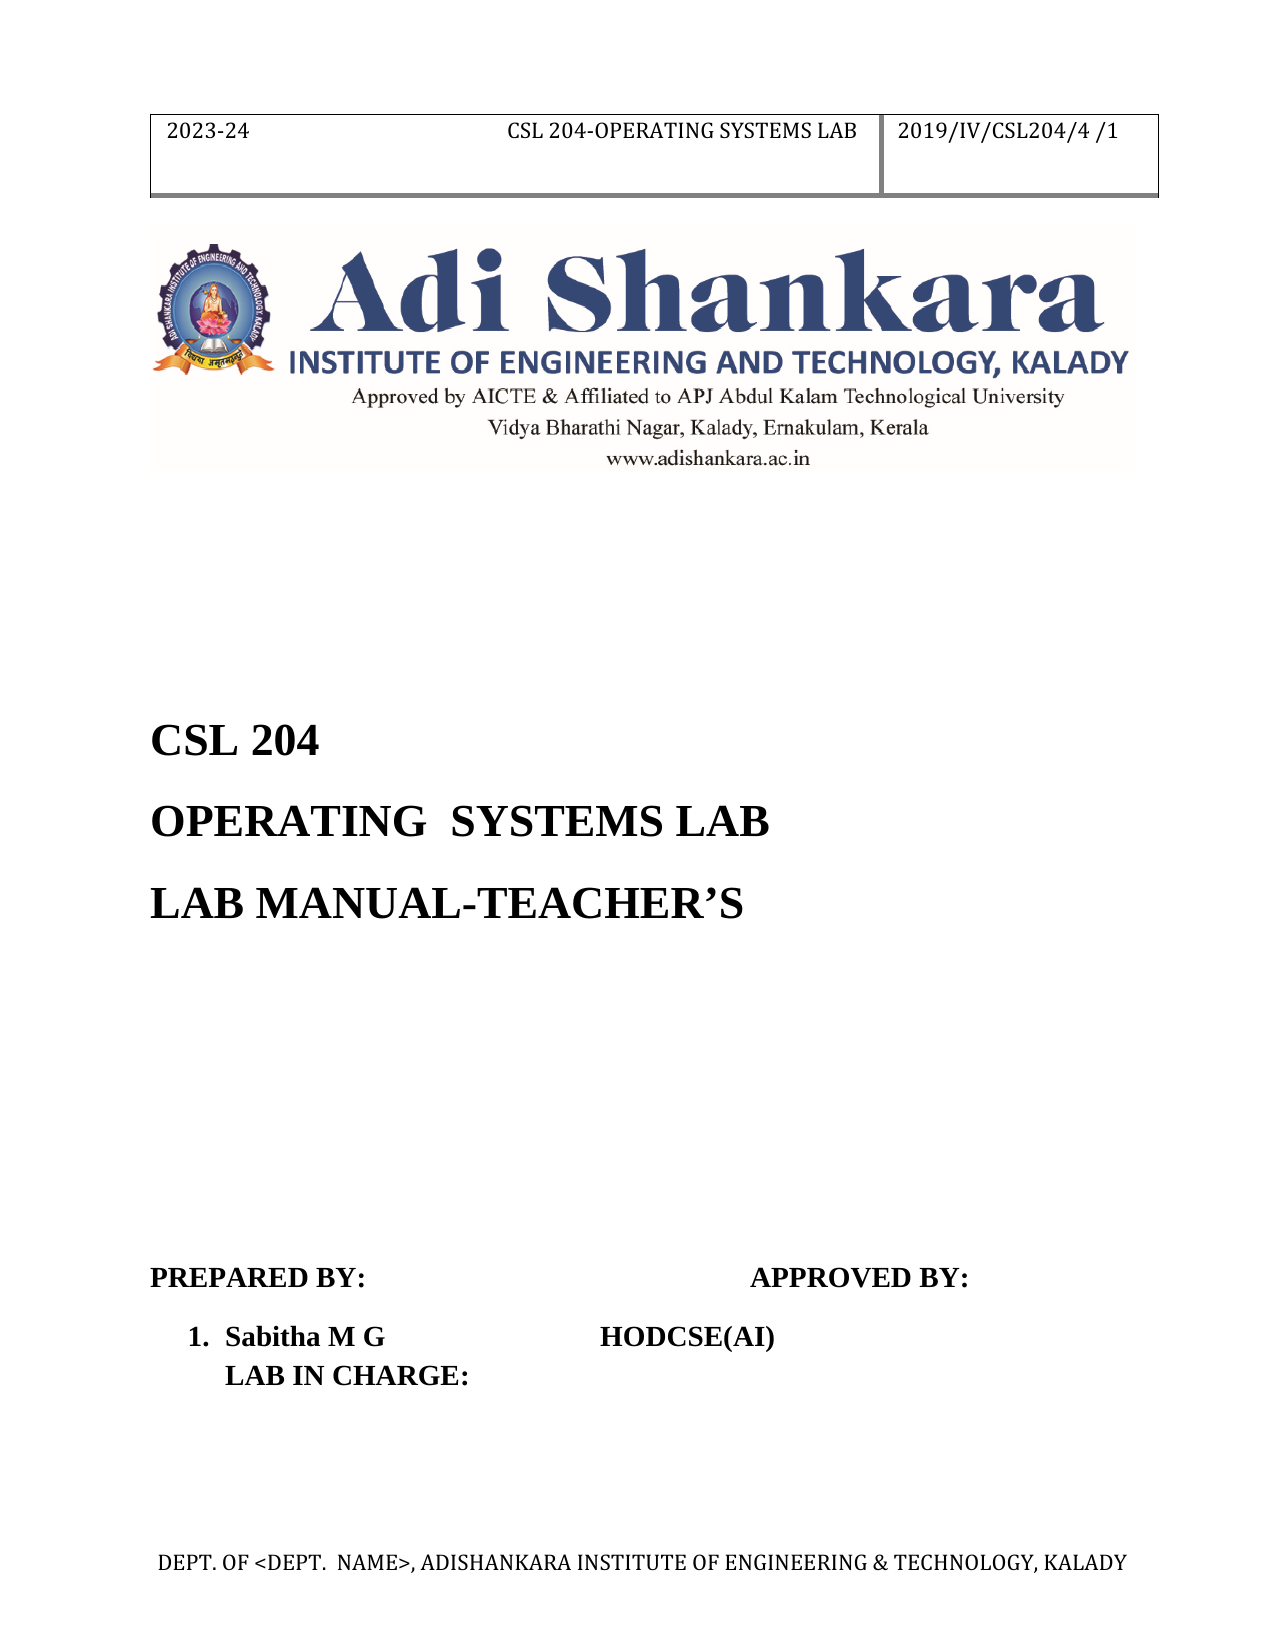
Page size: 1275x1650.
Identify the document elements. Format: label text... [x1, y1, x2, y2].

picture [150, 225, 1135, 473]
list Sabitha M G HODCSE(AI) [187, 1319, 1134, 1353]
text LAB IN CHARGE: [225, 1358, 1134, 1392]
text OPERATING SYSTEMS LAB [150, 794, 1134, 847]
text CSL 204 [150, 713, 1134, 765]
text PREPARED BY: APPROVED BY: [150, 1260, 1134, 1294]
text LAB MANUAL-TEACHER’S [150, 875, 1134, 928]
